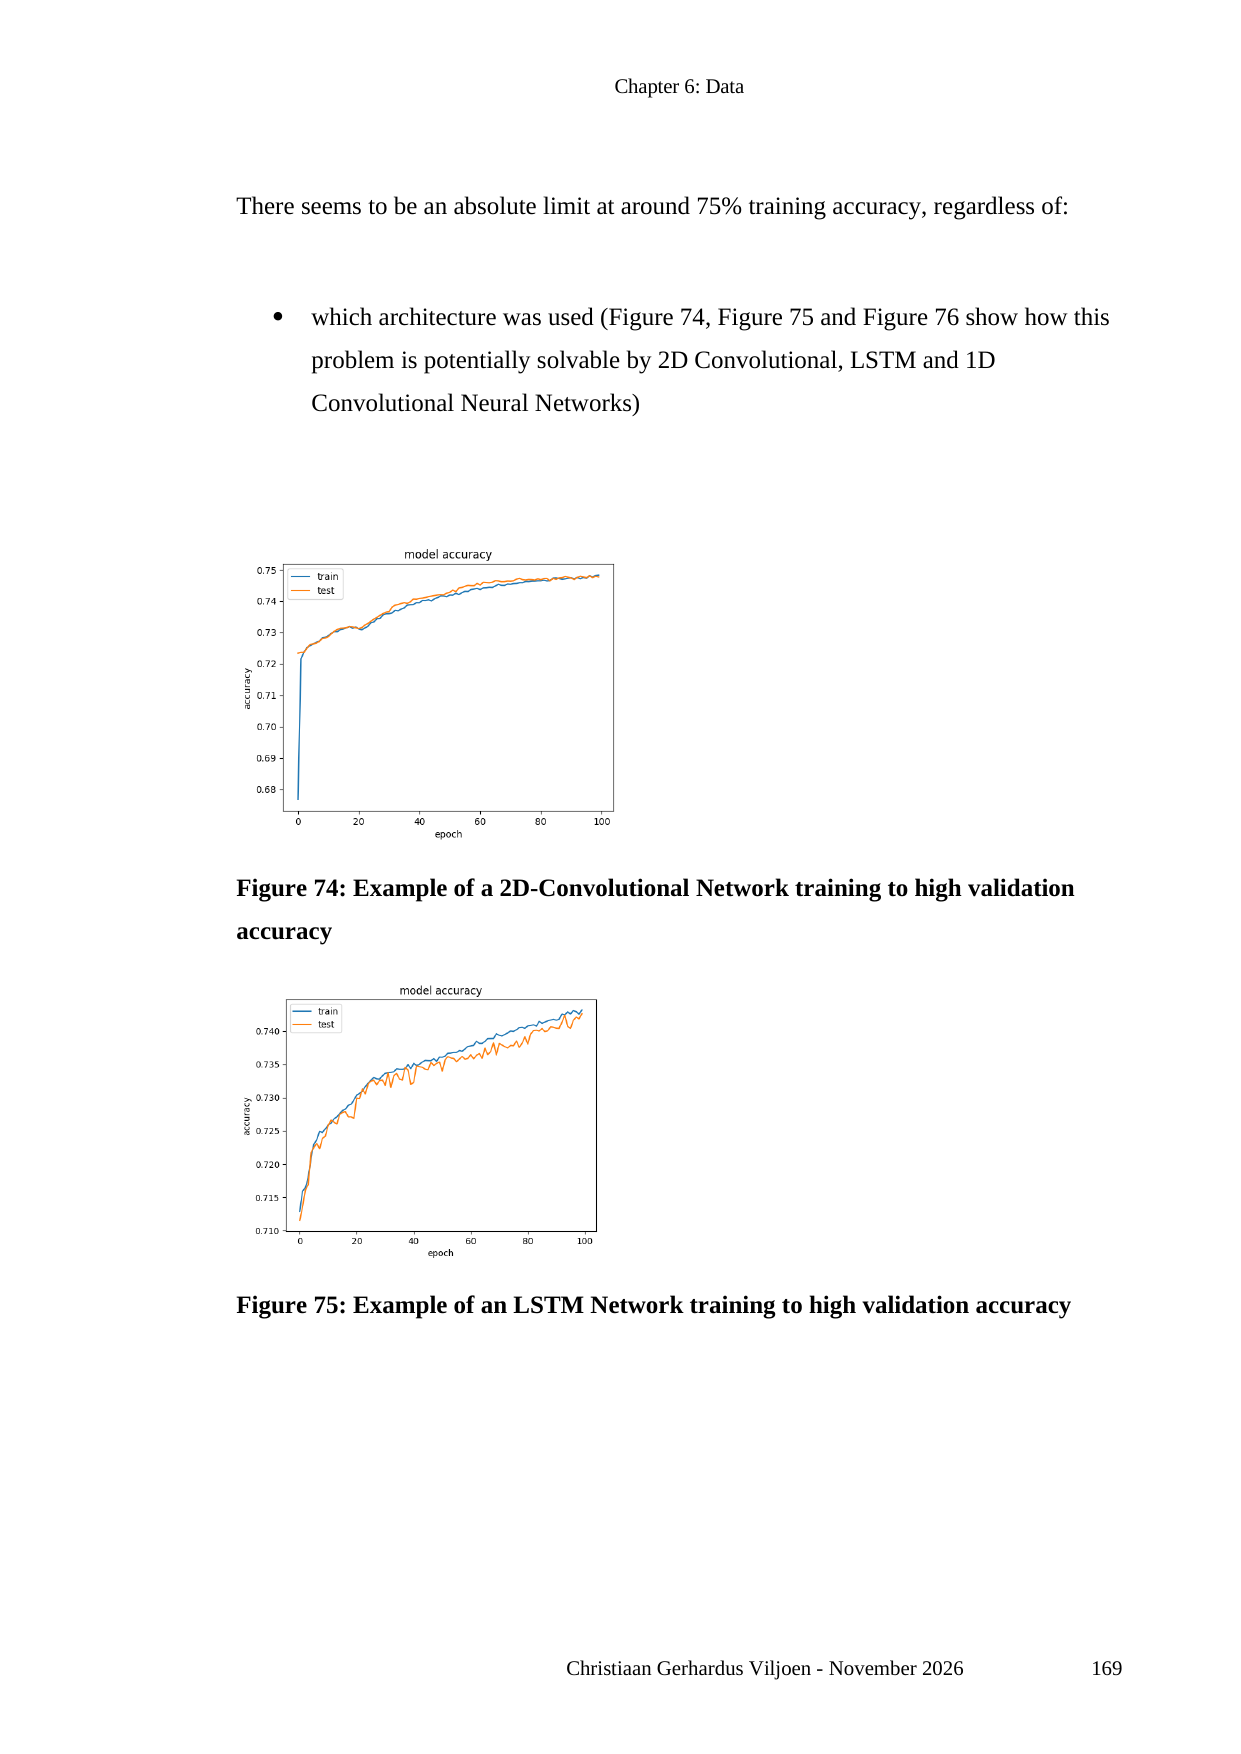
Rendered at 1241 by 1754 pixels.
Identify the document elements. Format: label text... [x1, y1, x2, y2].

picture [236, 542, 622, 846]
picture [236, 979, 604, 1264]
text There seems to be an absolute limit at around 75% training accuracy, regardless of: [236, 191, 1122, 220]
